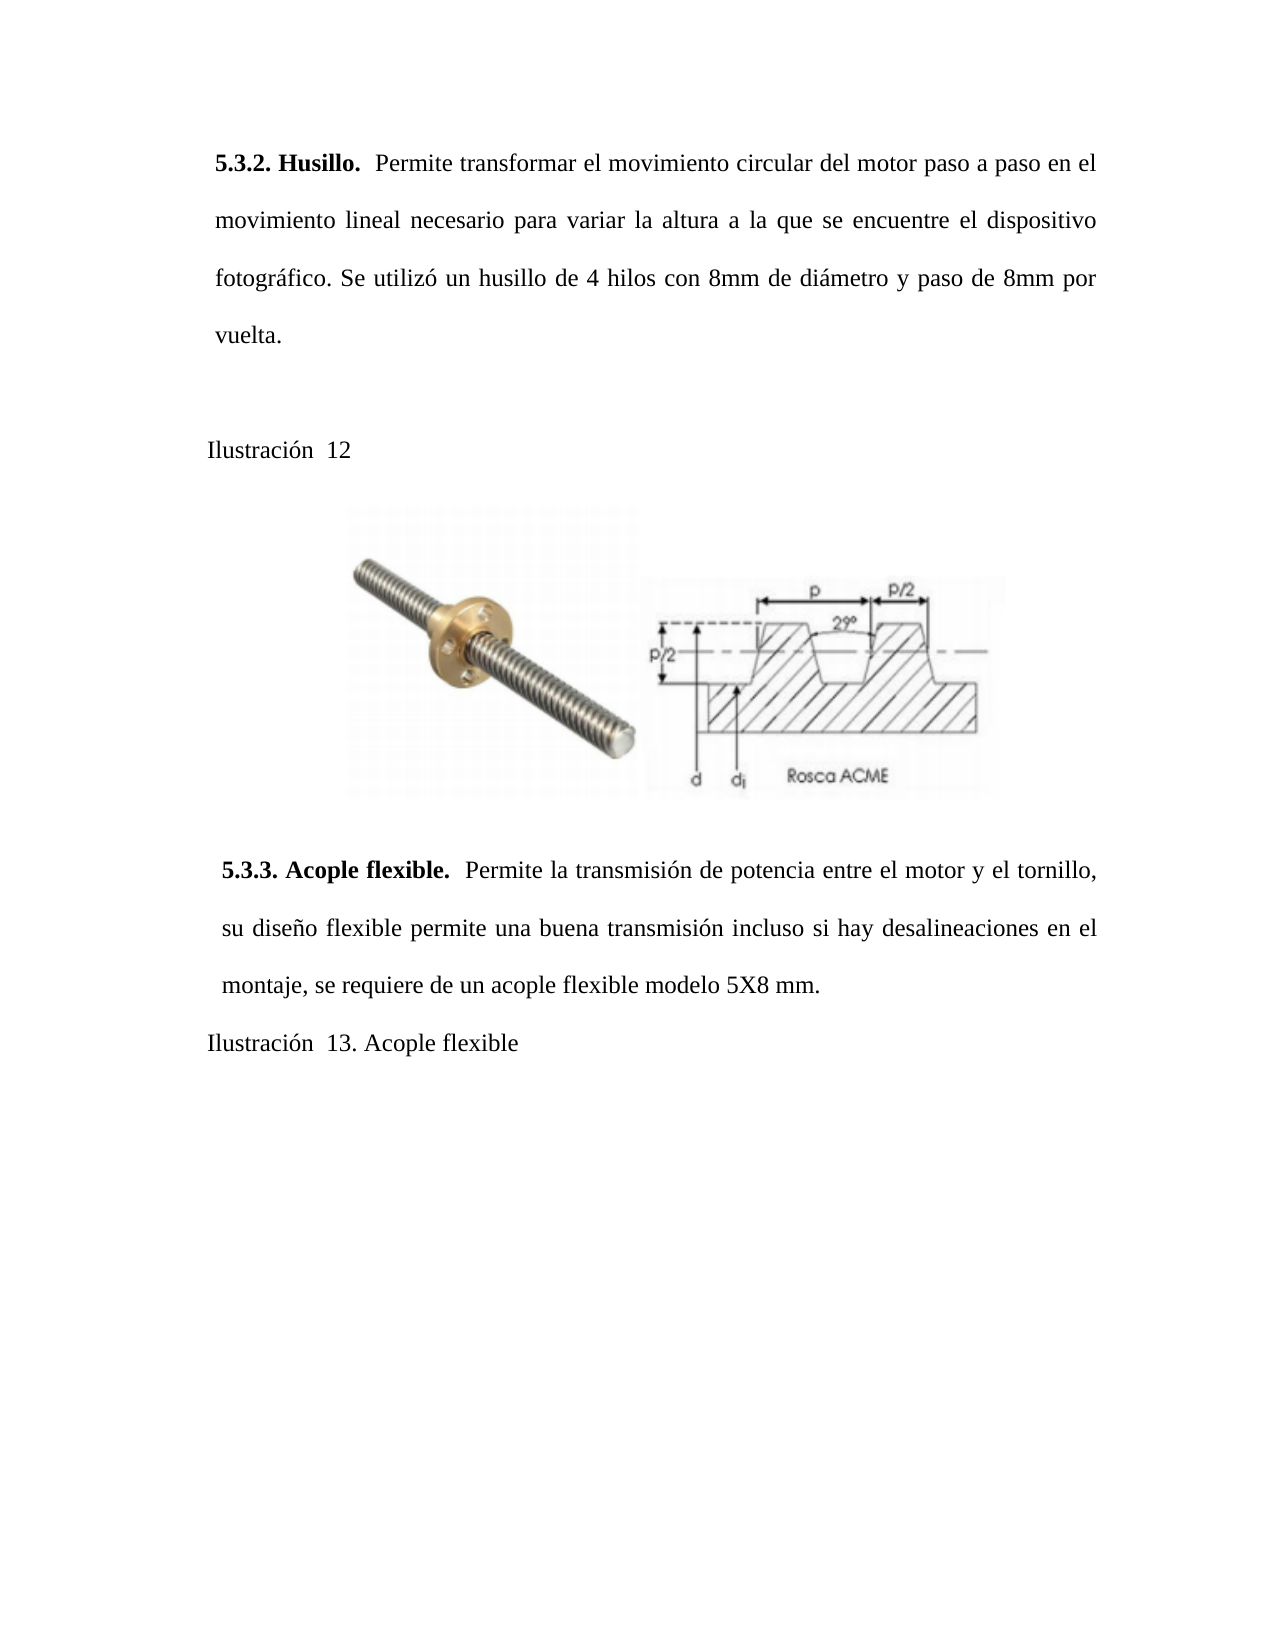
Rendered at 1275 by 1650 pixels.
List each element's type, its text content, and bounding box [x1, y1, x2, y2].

text Ilustración 13 [177, 435, 1098, 464]
subtitle 5.3.3. Acople flexible. Permite la transmisión de potencia entre el motor y el tornillo, su diseño flexible permite una buena transmisión incluso si hay desalineaciones en el montaje, se requiere de un acople flexible modelo 5X8 mm. [222, 855, 1098, 999]
subtitle 5.3.2. Husillo. Permite transformar el movimiento circular del motor paso a paso en el movimiento lineal necesario para variar la altura a la que se encuentre el dispositivo fotográfico. Se utilizó un husillo de 4 hilos con 8mm de diámetro y paso de 8mm por vuelta. [215, 148, 1098, 349]
picture [232, 492, 1072, 823]
text Ilustración 14. Acople flexible [177, 1028, 1098, 1057]
